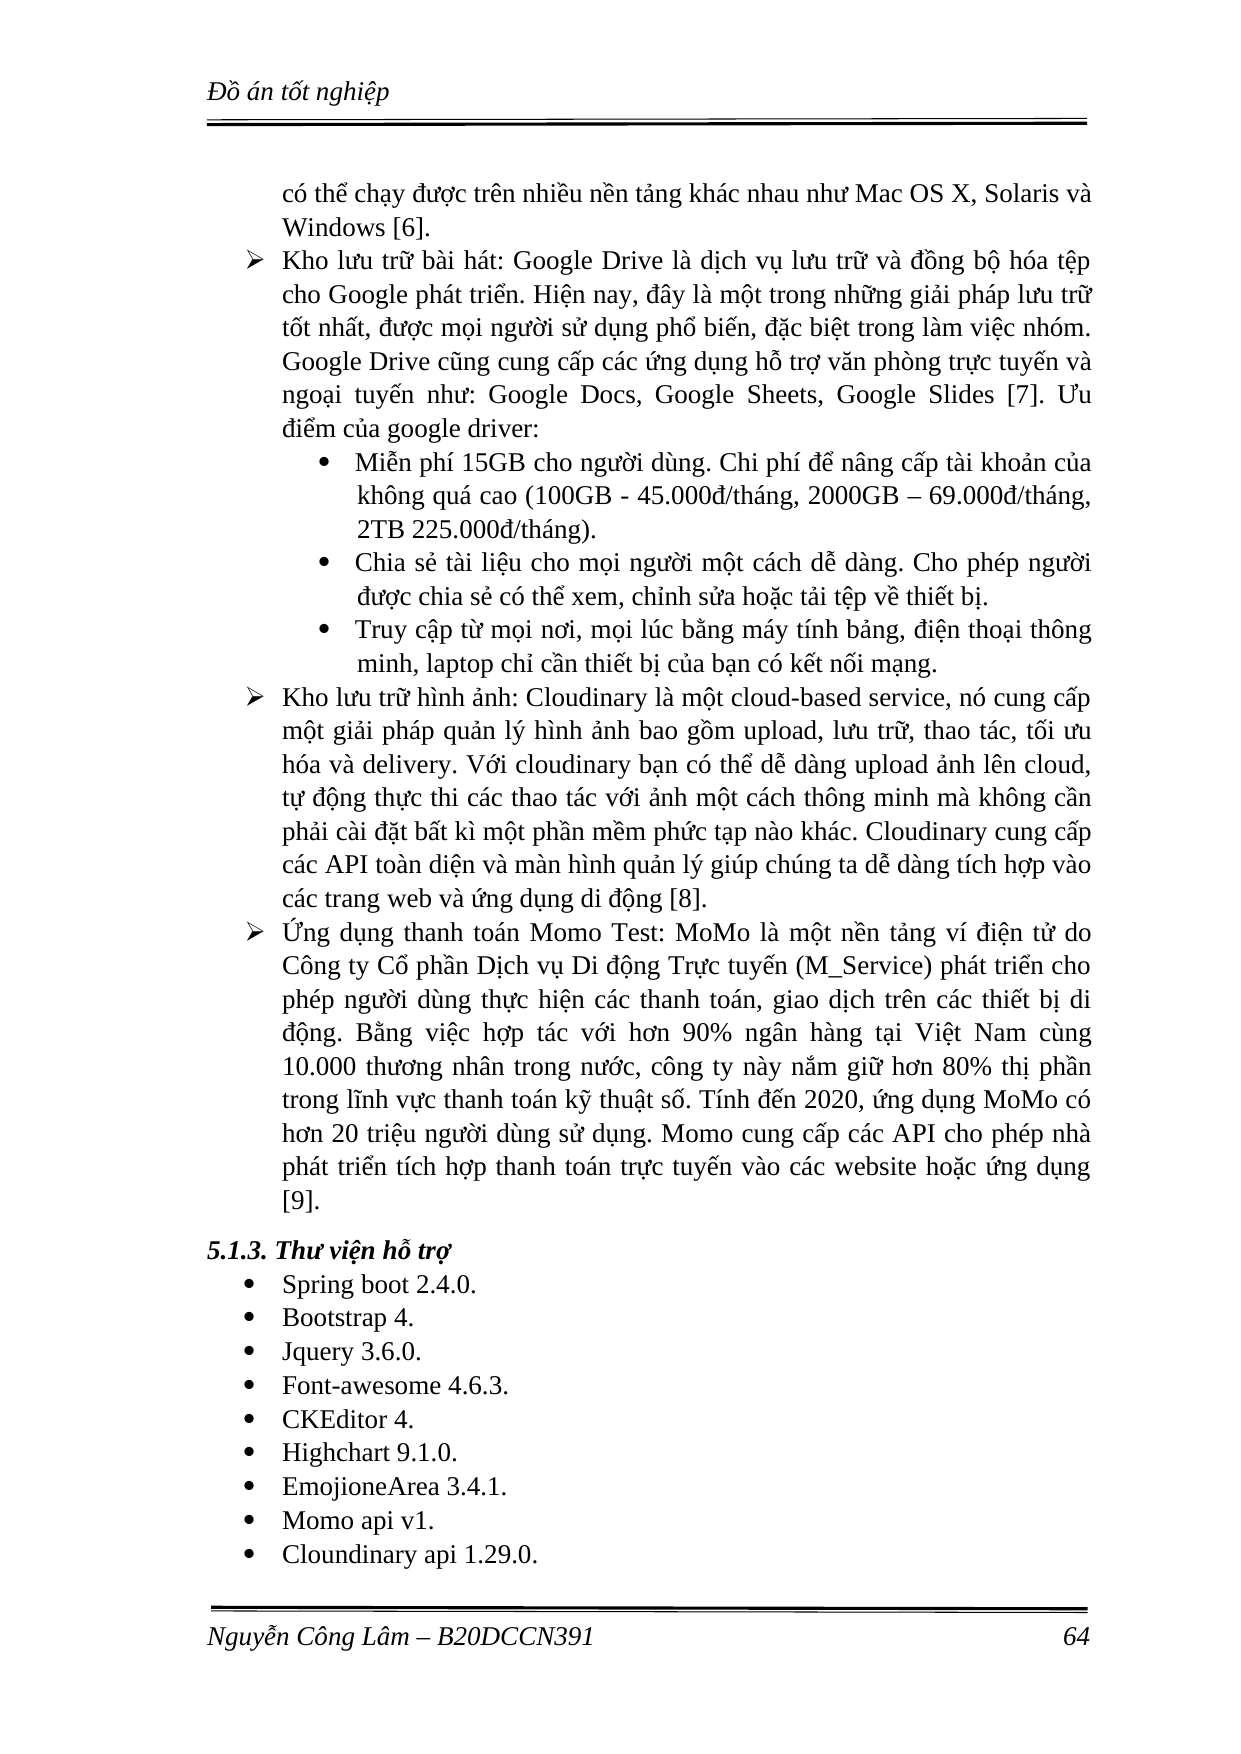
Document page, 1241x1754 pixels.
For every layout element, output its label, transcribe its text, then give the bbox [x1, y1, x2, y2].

list Spring boot 2.4.0. [244, 1268, 1092, 1299]
list CKEditor 4. [244, 1403, 1092, 1434]
list Jquery 3.6.0. [244, 1335, 1092, 1367]
subtitle 5.1.3. Thư viện hỗ trợ [207, 1234, 1092, 1265]
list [244, 177, 1092, 242]
list Highchart 9.1.0. [244, 1437, 1092, 1468]
list Momo api v1. [244, 1504, 1092, 1535]
list Chia sẻ tài liệu cho mọi người một cách dễ dàng. Cho phép người được chia sẻ có thể xem, chỉnh sửa hoặc tải tệp về thiết bị. [319, 546, 1092, 611]
list Kho lưu trữ hình ảnh: Cloudinary là một cloud-based service, nó cung cấp một giải pháp quản lý hình ảnh bao gồm upload, lưu trữ, thao tác, tối ưu hóa và delivery. Với cloudinary bạn có thể dễ dàng upload ảnh lên cloud, tự động thực thi các thao tác với ảnh một cách thông minh mà không cần phải cài đặt bất kì một phần mềm phức tạp nào khác. Cloudinary cung cấp các API toàn diện và màn hình quản lý giúp chúng ta dễ dàng tích hợp vào các trang web và ứng dụng di động [8]. [244, 681, 1092, 913]
list Ứng dụng thanh toán Momo Test: MoMo là một nền tảng ví điện tử do Công ty Cổ phần Dịch vụ Di động Trực tuyến (M_Service) phát triển cho phép người dùng thực hiện các thanh toán, giao dịch trên các thiết bị di động. Bằng việc hợp tác với hơn 90% ngân hàng tại Việt Nam cùng 10.000 thương nhân trong nước, công ty này nắm giữ hơn 80% thị phần trong lĩnh vực thanh toán kỹ thuật số. Tính đến 2020, ứng dụng MoMo có hơn 20 triệu người dùng sử dụng. Momo cung cấp các API cho phép nhà phát triển tích hợp thanh toán trực tuyến vào các website hoặc ứng dụng [9]. [244, 916, 1092, 1215]
list Truy cập từ mọi nơi, mọi lúc bằng máy tính bảng, điện thoại thông minh, laptop chỉ cần thiết bị của bạn có kết nối mạng. [319, 613, 1092, 678]
list Font-awesome 4.6.3. [244, 1369, 1092, 1400]
list Kho lưu trữ bài hát: Google Drive là dịch vụ lưu trữ và đồng bộ hóa tệp cho Google phát triển. Hiện nay, đây là một trong những giải pháp lưu trữ tốt nhất, được mọi người sử dụng phổ biến, đặc biệt trong làm việc nhóm. Google Drive cũng cung cấp các ứng dụng hỗ trợ văn phòng trực tuyến và ngoại tuyến như: Google Docs, Google Sheets, Google Slides [7]. Ưu điểm của google driver: [244, 244, 1092, 443]
list Miễn phí 15GB cho người dùng. Chi phí để nâng cấp tài khoản của không quá cao (100GB - 45.000đ/tháng, 2000GB – 69.000đ/tháng, 2TB 225.000đ/tháng). [319, 446, 1092, 544]
list Bootstrap 4. [244, 1302, 1092, 1333]
list EmojioneArea 3.4.1. [244, 1470, 1092, 1502]
list Cloundinary api 1.29.0. [244, 1538, 1092, 1569]
